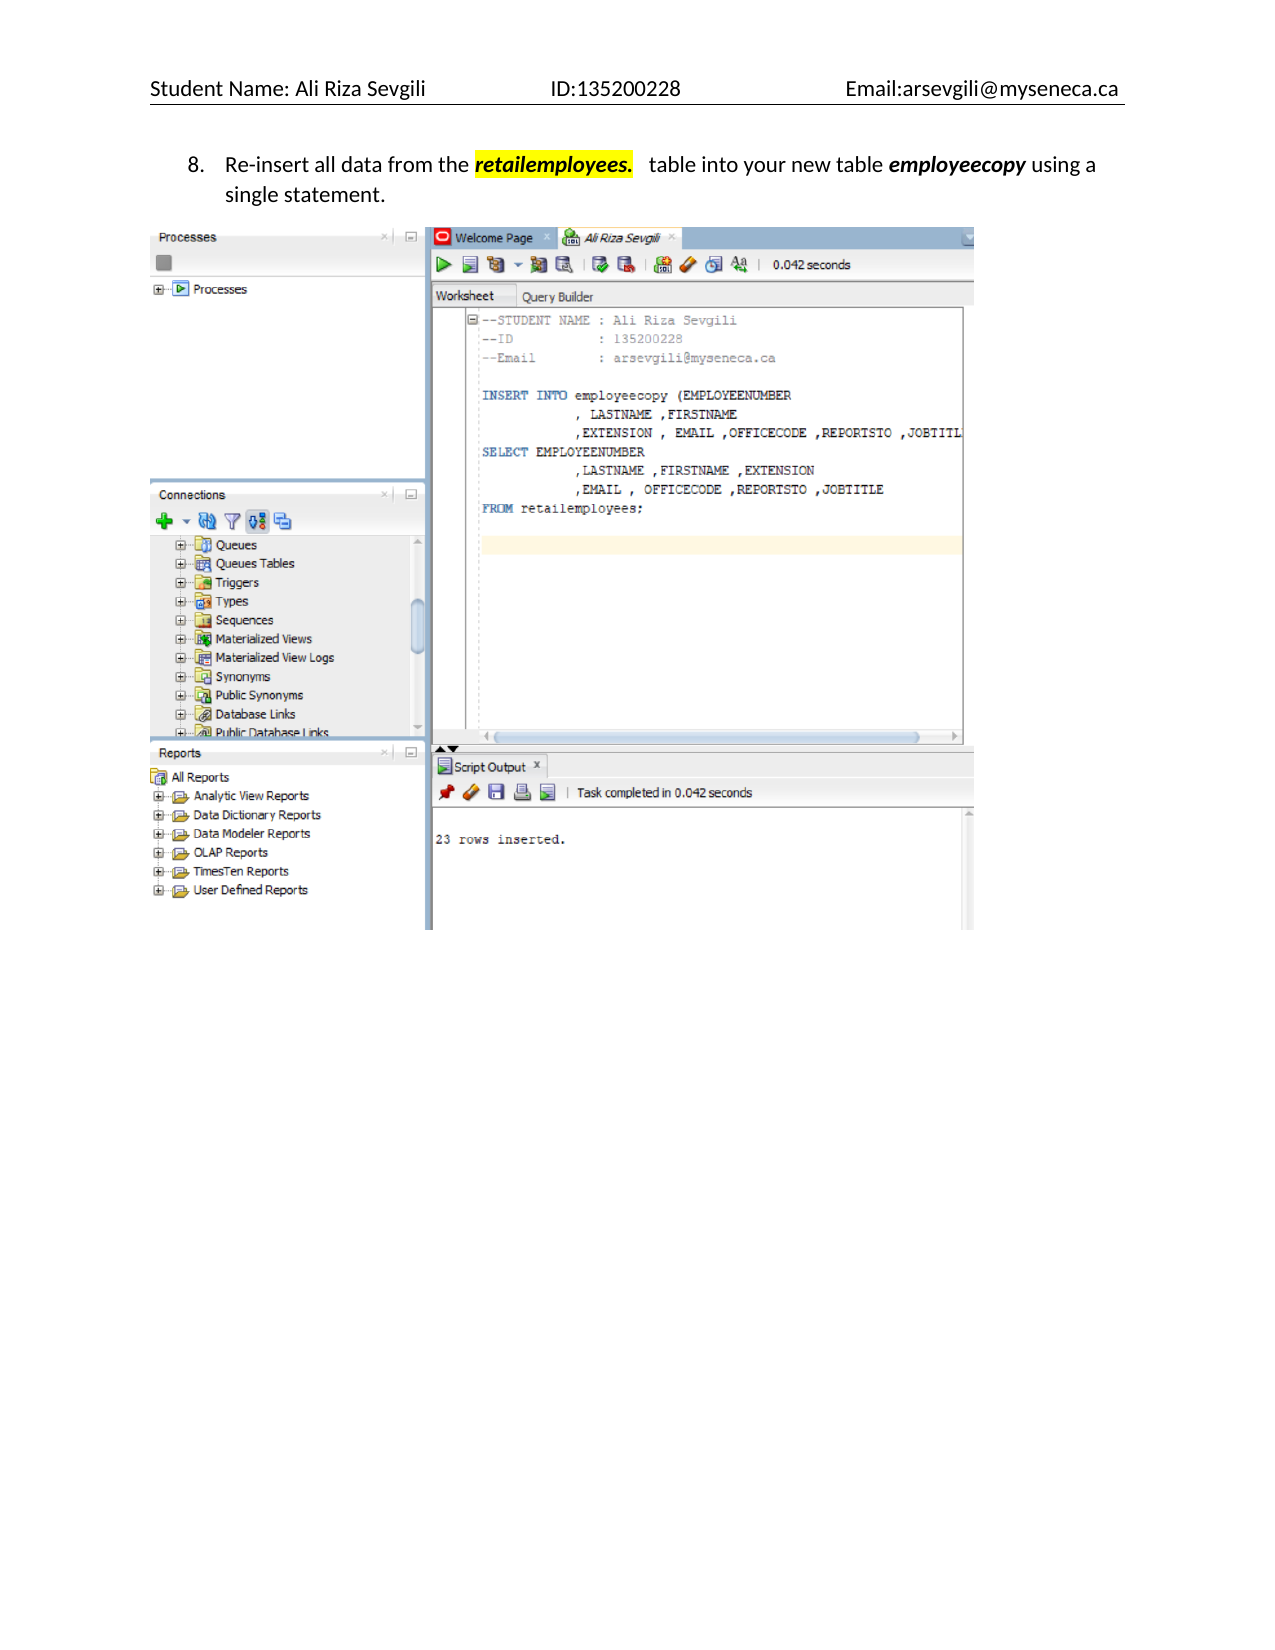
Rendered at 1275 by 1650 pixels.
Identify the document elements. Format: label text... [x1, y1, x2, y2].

picture [150, 227, 974, 930]
list Re-insert all data from the retailemployees. table into your new table employeecopy using a single statement. [187, 150, 1125, 208]
